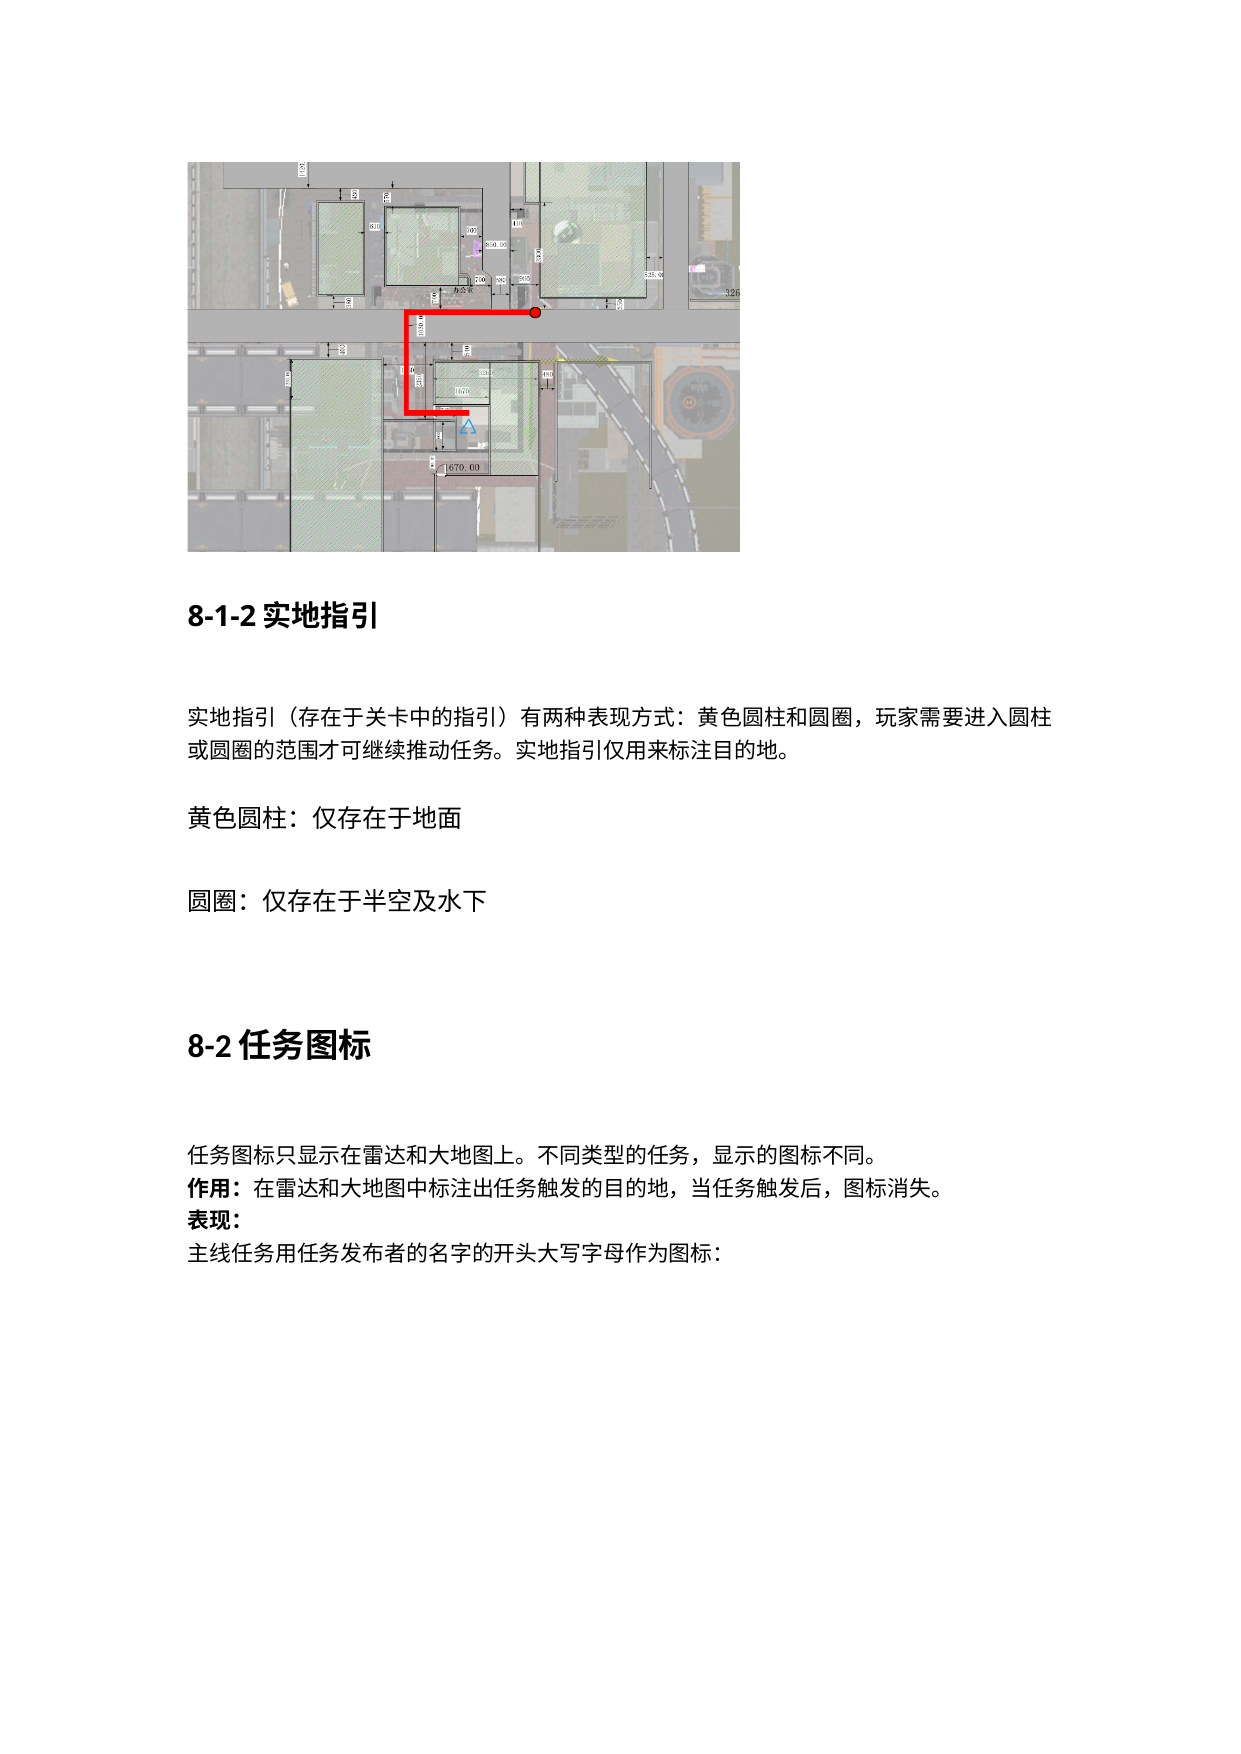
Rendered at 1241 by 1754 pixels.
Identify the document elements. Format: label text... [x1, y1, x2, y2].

picture [187, 162, 740, 552]
text 表现： [187, 1203, 1053, 1236]
subtitle 8-1-2实地指引 [187, 581, 1053, 646]
text 实地指引（存在于关卡中的指引）有两种表现方式：黄色圆柱和圆圈，玩家需要进入圆柱或圆圈的范围才可继续推动任务。实地指引仅用来标注目的地。 [187, 700, 1053, 765]
subtitle 8-2任务图标 [187, 1011, 1053, 1076]
text 圆圈：仅存在于半空及水下 [187, 867, 1053, 932]
text 主线任务用任务发布者的名字的开头大写字母作为图标： [187, 1236, 1053, 1268]
text 作用：在雷达和大地图中标注出任务触发的目的地，当任务触发后，图标消失。 [187, 1171, 1053, 1203]
text 黄色圆柱：仅存在于地面 [187, 784, 1053, 849]
text 任务图标只显示在雷达和大地图上。不同类型的任务，显示的图标不同。 [187, 1138, 1053, 1171]
